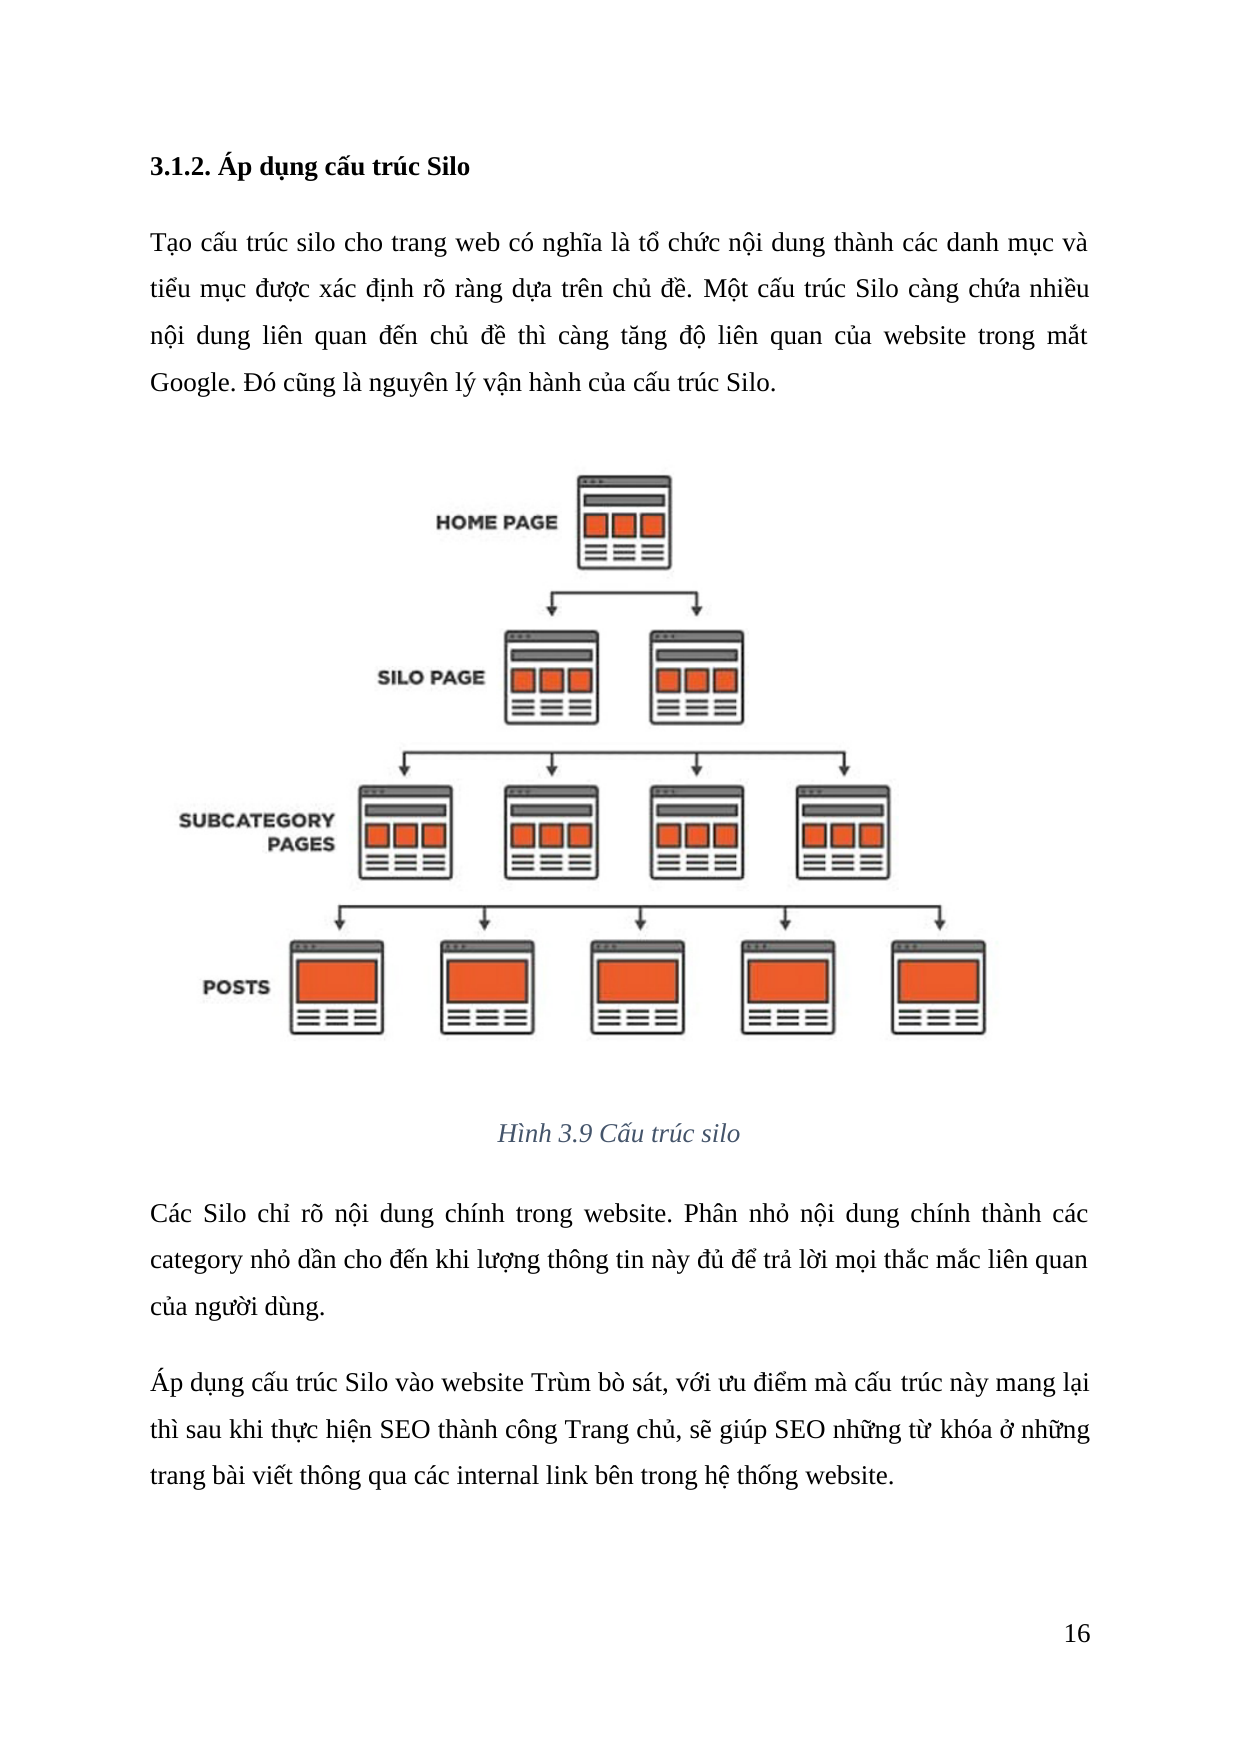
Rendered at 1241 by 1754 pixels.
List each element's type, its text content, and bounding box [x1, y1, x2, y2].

text Áp dụng cấu trúc Silo vào website Trùm bò sát, với ưu điểm mà cấu trúc này mang lại thì sau khi thực hiện SEO thành công Trang chủ, sẽ giúp SEO những từ khóa ở những trang bài viết thông qua các internal link bên trong hệ thống website. [150, 1366, 1090, 1491]
text Tạo cấu trúc silo cho trang web có nghĩa là tổ chức nội dung thành các danh mục và tiểu mục được xác định rõ ràng dựa trên chủ đề. Một cấu trúc Silo càng chứa nhiều nội dung liên quan đến chủ đề thì càng tăng độ liên quan của website trong mắt Google. Đó cũng là nguyên lý vận hành của cấu trúc Silo. [150, 257, 1090, 397]
subtitle 3.1.2. Áp dụng cấu trúc Silo [150, 150, 1090, 181]
text Các Silo chỉ rõ nội dung chính trong website. Phân nhỏ nội dung chính thành các category nhỏ dần cho đến khi lượng thông tin này đủ để trả lời mọi thắc mắc liên quan của người dùng. [150, 1197, 1090, 1321]
picture [150, 441, 1086, 1074]
